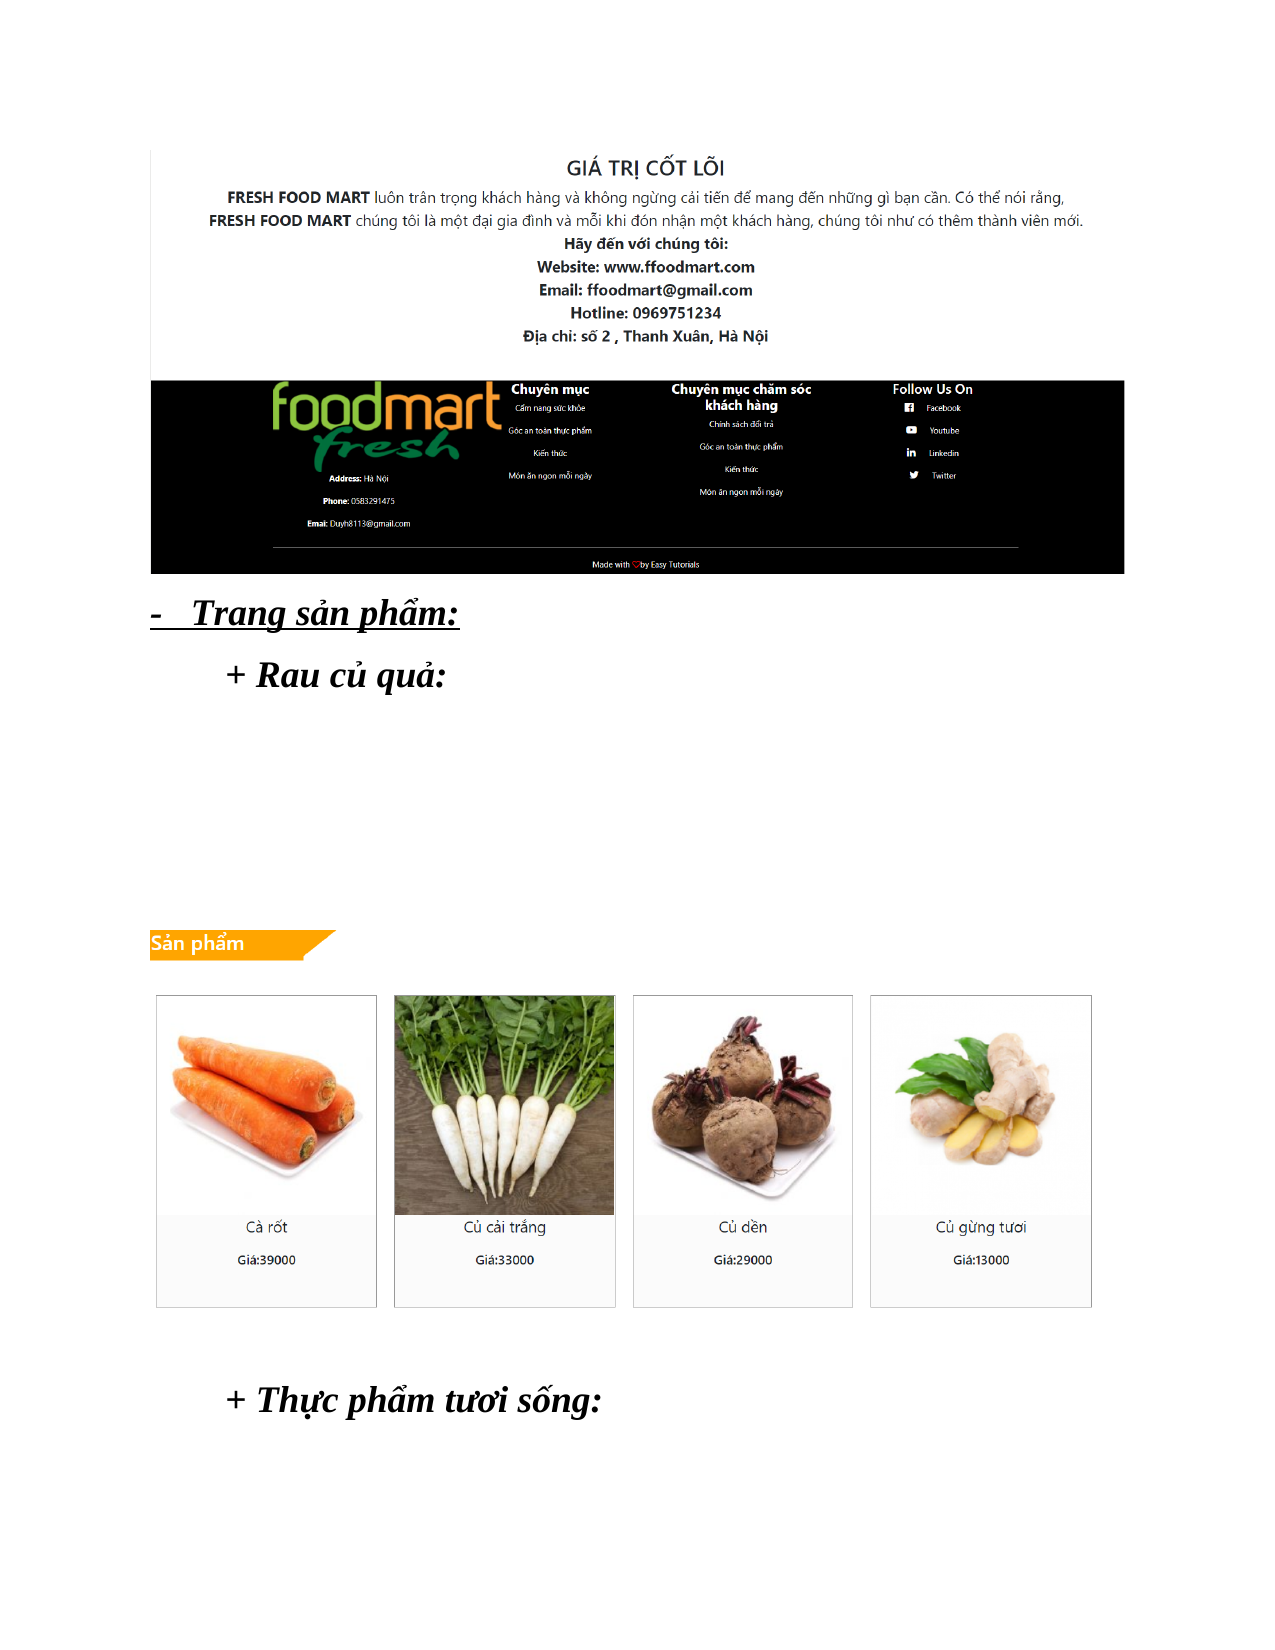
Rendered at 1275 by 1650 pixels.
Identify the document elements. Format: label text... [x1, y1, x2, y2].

text - Trang sản phẩm: [150, 591, 1125, 634]
picture [150, 930, 1126, 1310]
text + Thực phẩm tươi sống: [150, 1377, 1125, 1420]
picture [150, 150, 1125, 574]
text + Rau củ quả: [150, 653, 1125, 696]
